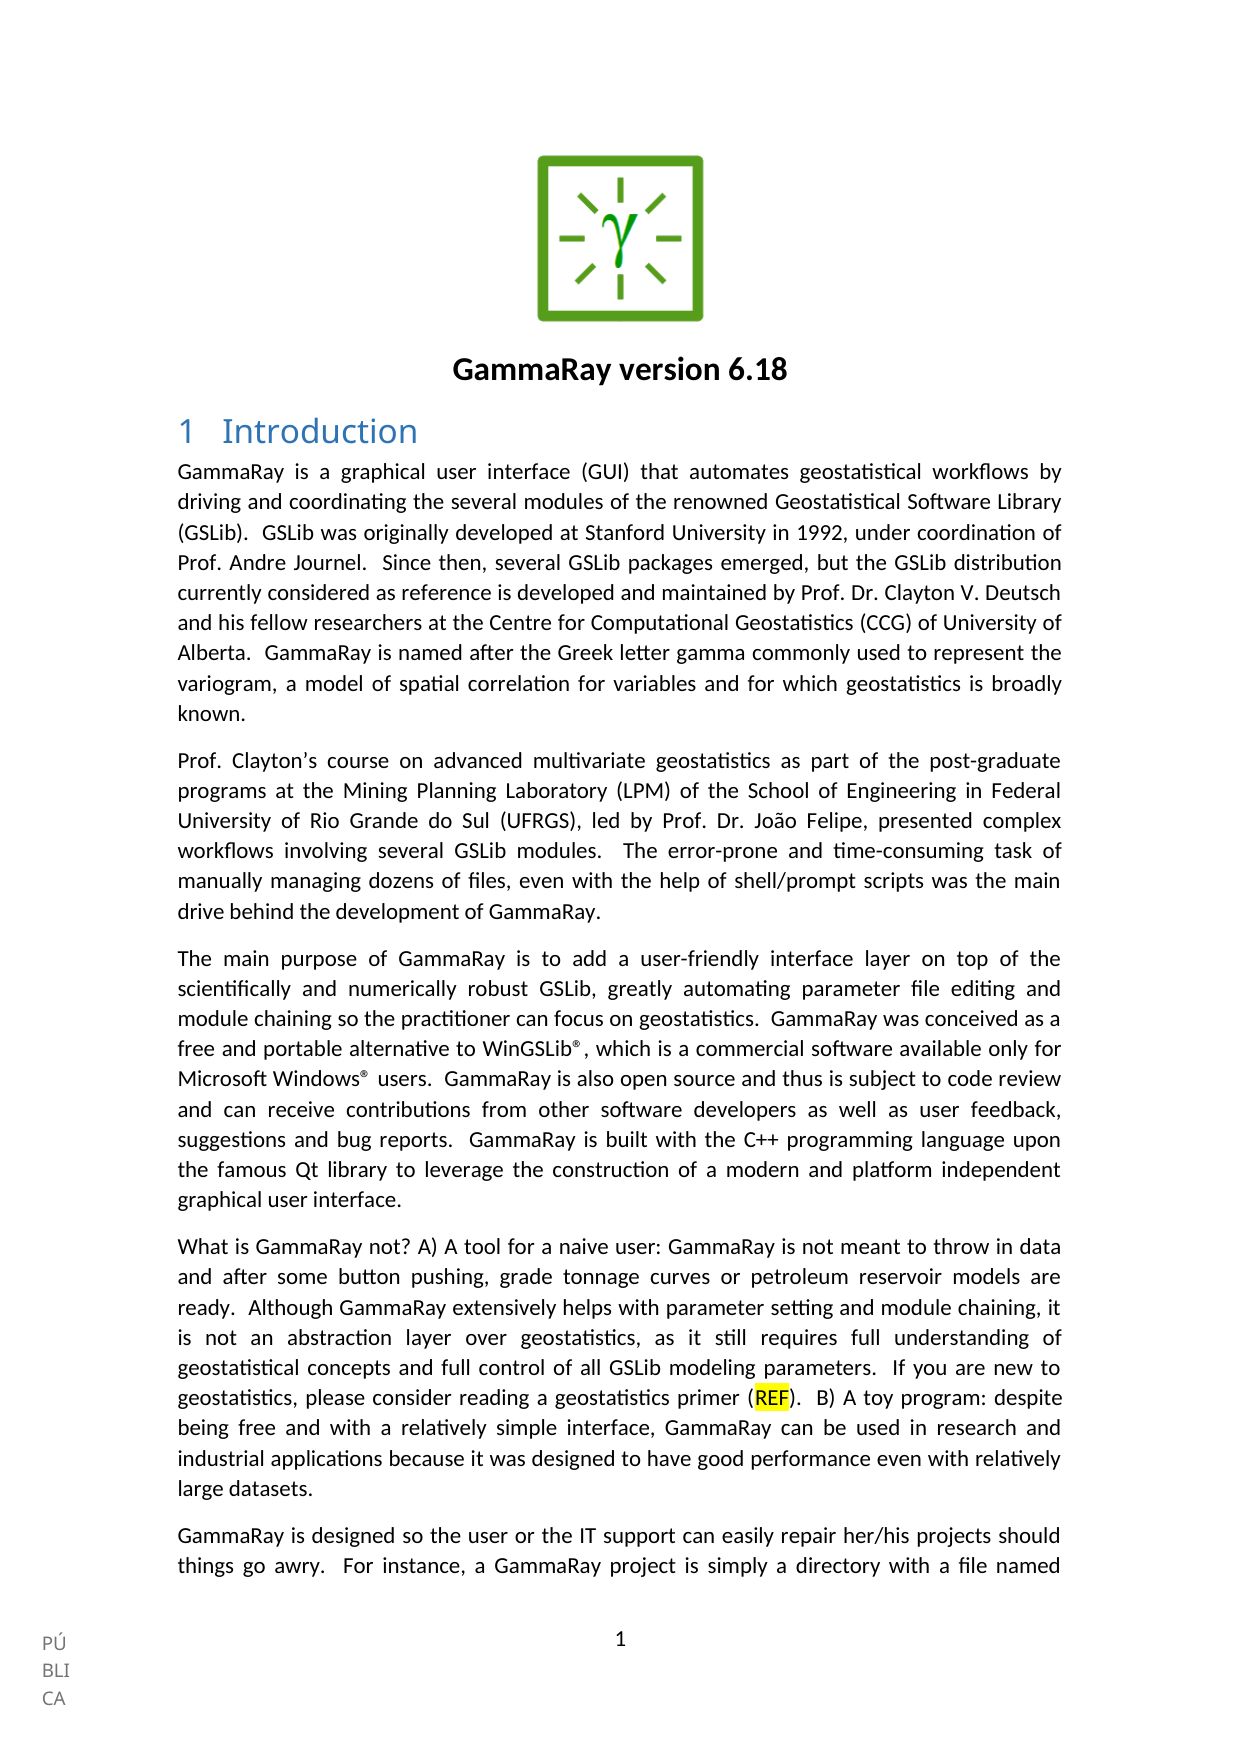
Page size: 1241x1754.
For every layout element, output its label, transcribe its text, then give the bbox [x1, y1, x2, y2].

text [177, 1521, 1063, 1579]
text What is GammaRay not? A) A tool for a naive user: GammaRay is not meant to throw in data and after some button pushing, grade tonnage curves or petroleum reservoir models are ready. Although GammaRay extensively helps with parameter setting and module chaining, it is not an abstraction layer over geostatistics, as it still requires full understanding of geostatistical concepts and full control of all GSLib modeling parameters. If you are new to geostatistics, please consider reading a geostatistics primer (REF). B) A toy program: despite being free and with a relatively simple interface, GammaRay can be used in research and industrial applications because it was designed to have good performance even with relatively large datasets. [177, 1232, 1063, 1502]
text The main purpose of GammaRay is to add a user-friendly interface layer on top of the scientifically and numerically robust GSLib, greatly automating parameter file editing and module chaining so the practitioner can focus on geostatistics. GammaRay was conceived as a free and portable alternative to WinGSLib®, which is a commercial software available only for Microsoft Windows® users. GammaRay is also open source and thus is subject to code review and can receive contributions from other software developers as well as user feedback, suggestions and bug reports. GammaRay is built with the C++ programming language upon the famous Qt library to leverage the construction of a modern and platform independent graphical user interface. [177, 944, 1063, 1213]
picture [529, 147, 711, 329]
text Prof. Clayton’s course on advanced multivariate geostatistics as part of the post-graduate programs at the Mining Planning Laboratory (LPM) of the School of Engineering in Federal University of Rio Grande do Sul (UFRGS), led by Prof. Dr. João Felipe, presented complex workflows involving several GSLib modules. The error-prone and time-consuming task of manually managing dozens of files, even with the help of shell/prompt scripts was the main drive behind the development of GammaRay. [177, 746, 1063, 925]
text GammaRay version 6.18 [177, 348, 1063, 388]
subtitle Introduction [177, 408, 1063, 454]
text GammaRay is a graphical user interface (GUI) that automates geostatistical workflows by driving and coordinating the several modules of the renowned Geostatistical Software Library (GSLib). GSLib was originally developed at Stanford University in 1992, under coordination of Prof. Andre Journel. Since then, several GSLib packages emerged, but the GSLib distribution currently considered as reference is developed and maintained by Prof. Dr. Clayton V. Deutsch and his fellow researchers at the Centre for Computational Geostatistics (CCG) of University of Alberta. GammaRay is named after the Greek letter gamma commonly used to represent the variogram, a model of spatial correlation for variables and for which geostatistics is broadly known. [177, 457, 1063, 727]
